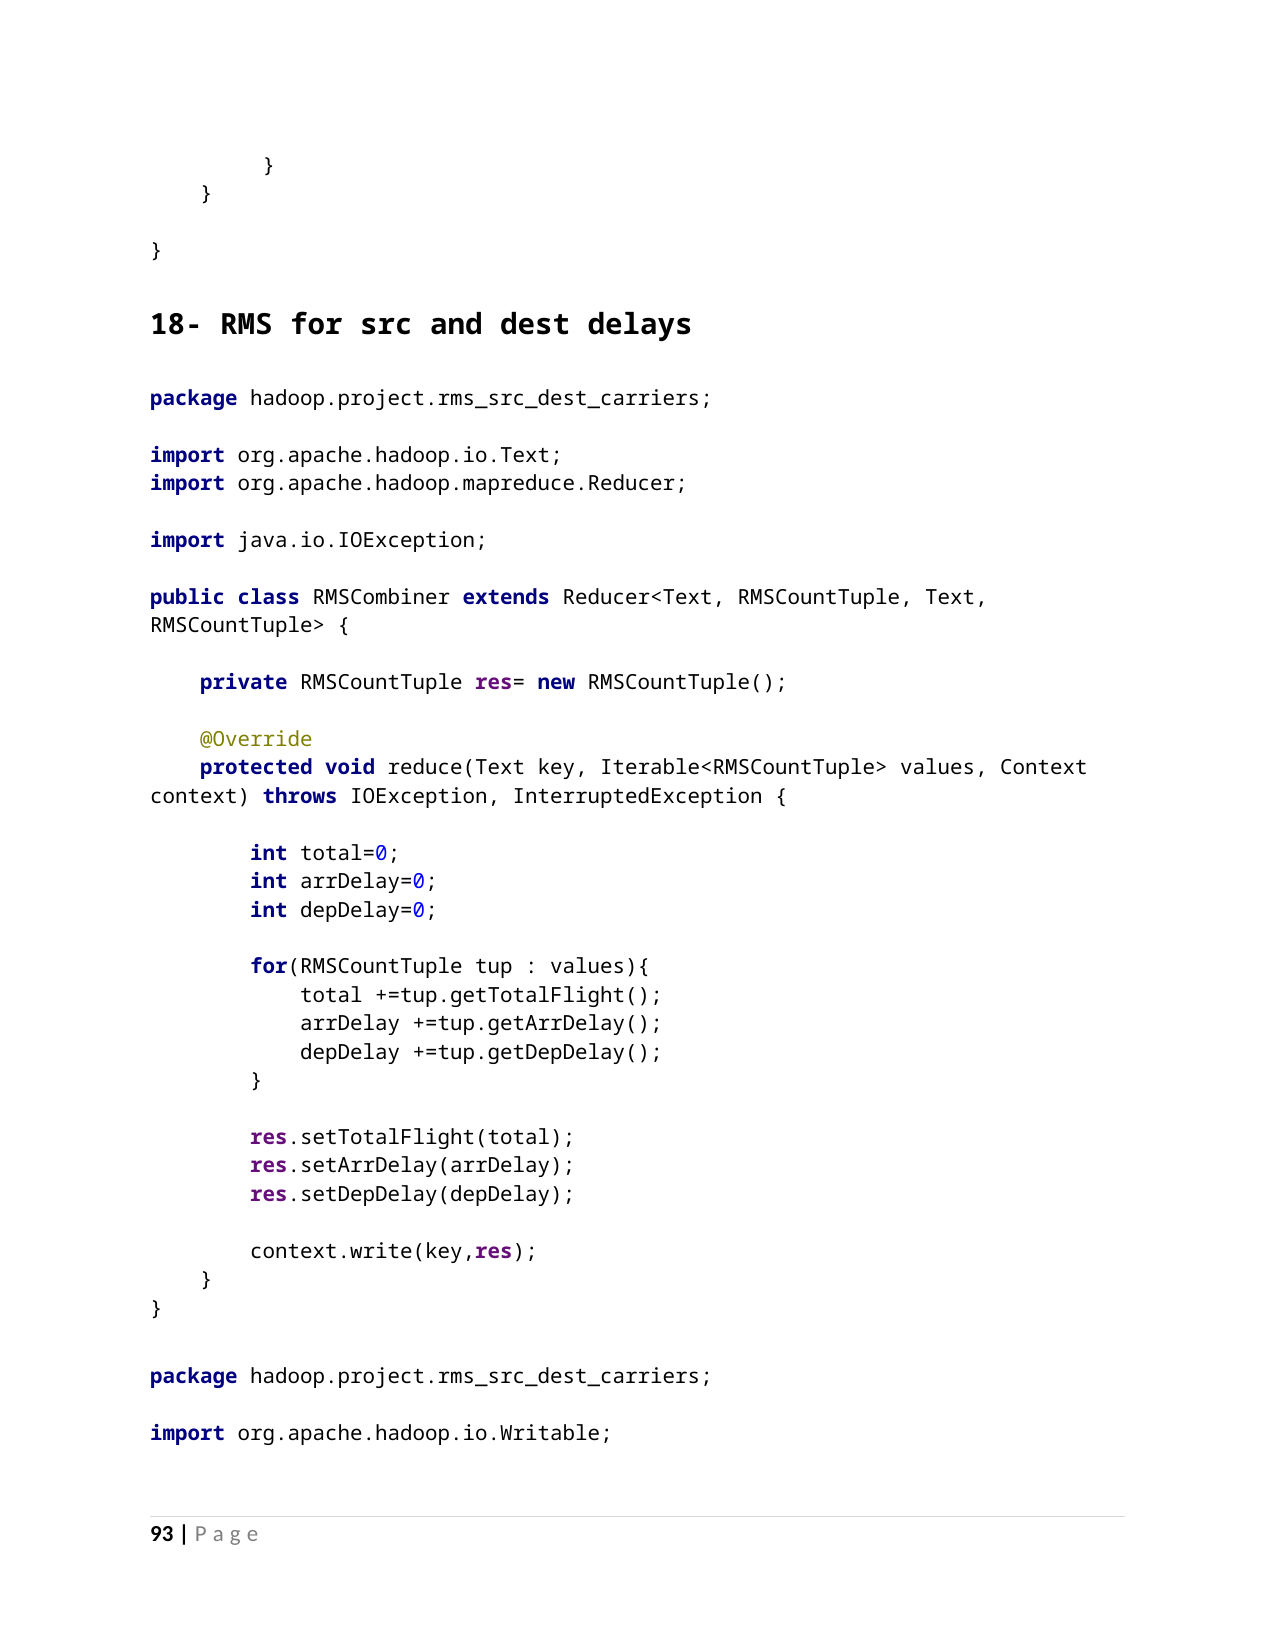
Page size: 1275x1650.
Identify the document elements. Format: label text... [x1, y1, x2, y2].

text package hadoop.project.rms_src_dest_carriers; import org.apache.hadoop.io.Text; import org.apache.hadoop.mapreduce.Reducer; import java.io.IOException; public class RMSCombiner extends Reducer<Text, RMSCountTuple, Text, RMSCountTuple> { private RMSCountTuple res= new RMSCountTuple(); @Override protected void reduce(Text key, Iterable<RMSCountTuple> values, Context context) throws IOException, InterruptedException { int total=0; int arrDelay=0; int depDelay=0; for(RMSCountTuple tup : values){ total +=tup.getTotalFlight(); arrDelay +=tup.getArrDelay(); depDelay +=tup.getDepDelay(); } res.setTotalFlight(total); res.setArrDelay(arrDelay); res.setDepDelay(depDelay); context.write(key,res); } } [150, 383, 1125, 1321]
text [150, 1361, 1125, 1475]
text 18- RMS for src and dest delays [150, 303, 1125, 343]
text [150, 150, 1125, 264]
